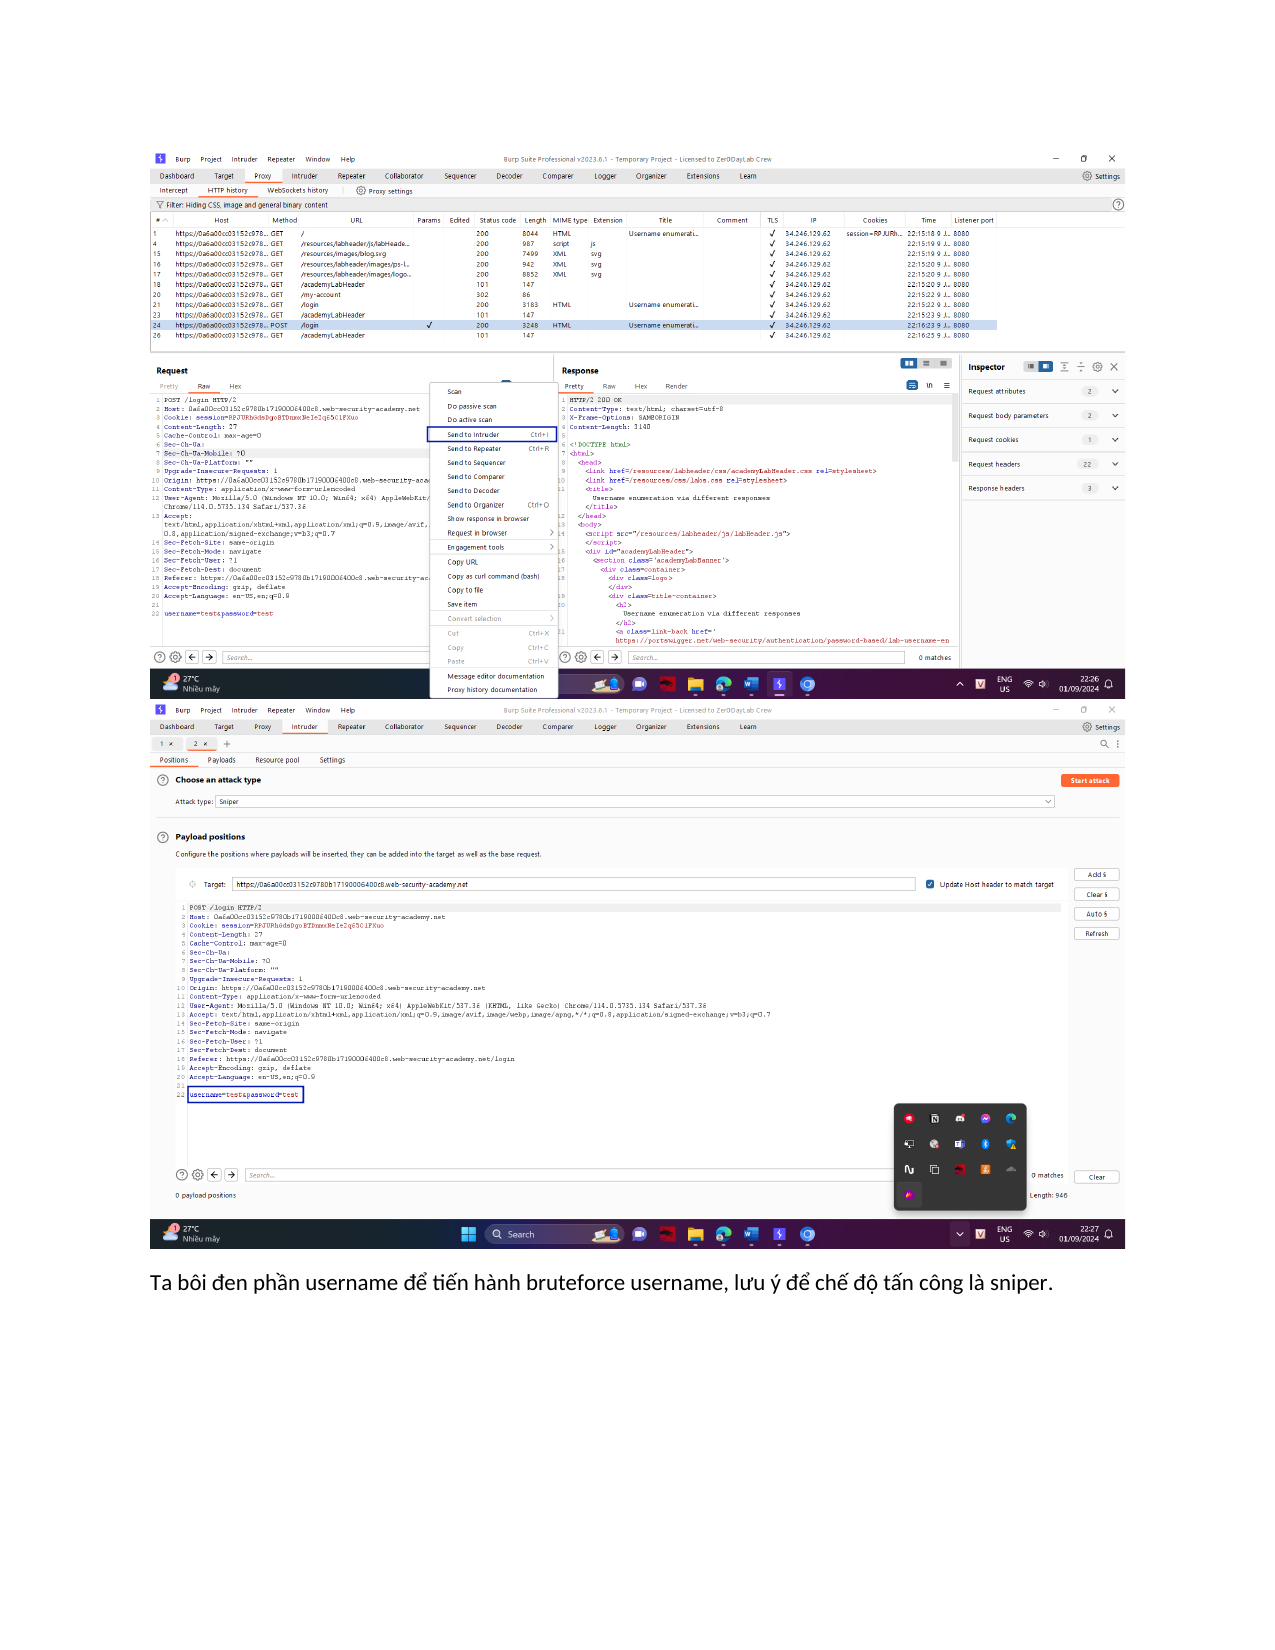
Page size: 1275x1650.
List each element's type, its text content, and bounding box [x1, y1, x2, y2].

text Ta bôi đen phần username để tiến hành bruteforce username, lưu ý để chế độ tấn công là sniper. [150, 1268, 1125, 1296]
picture [150, 150, 1125, 699]
picture [150, 700, 1125, 1249]
